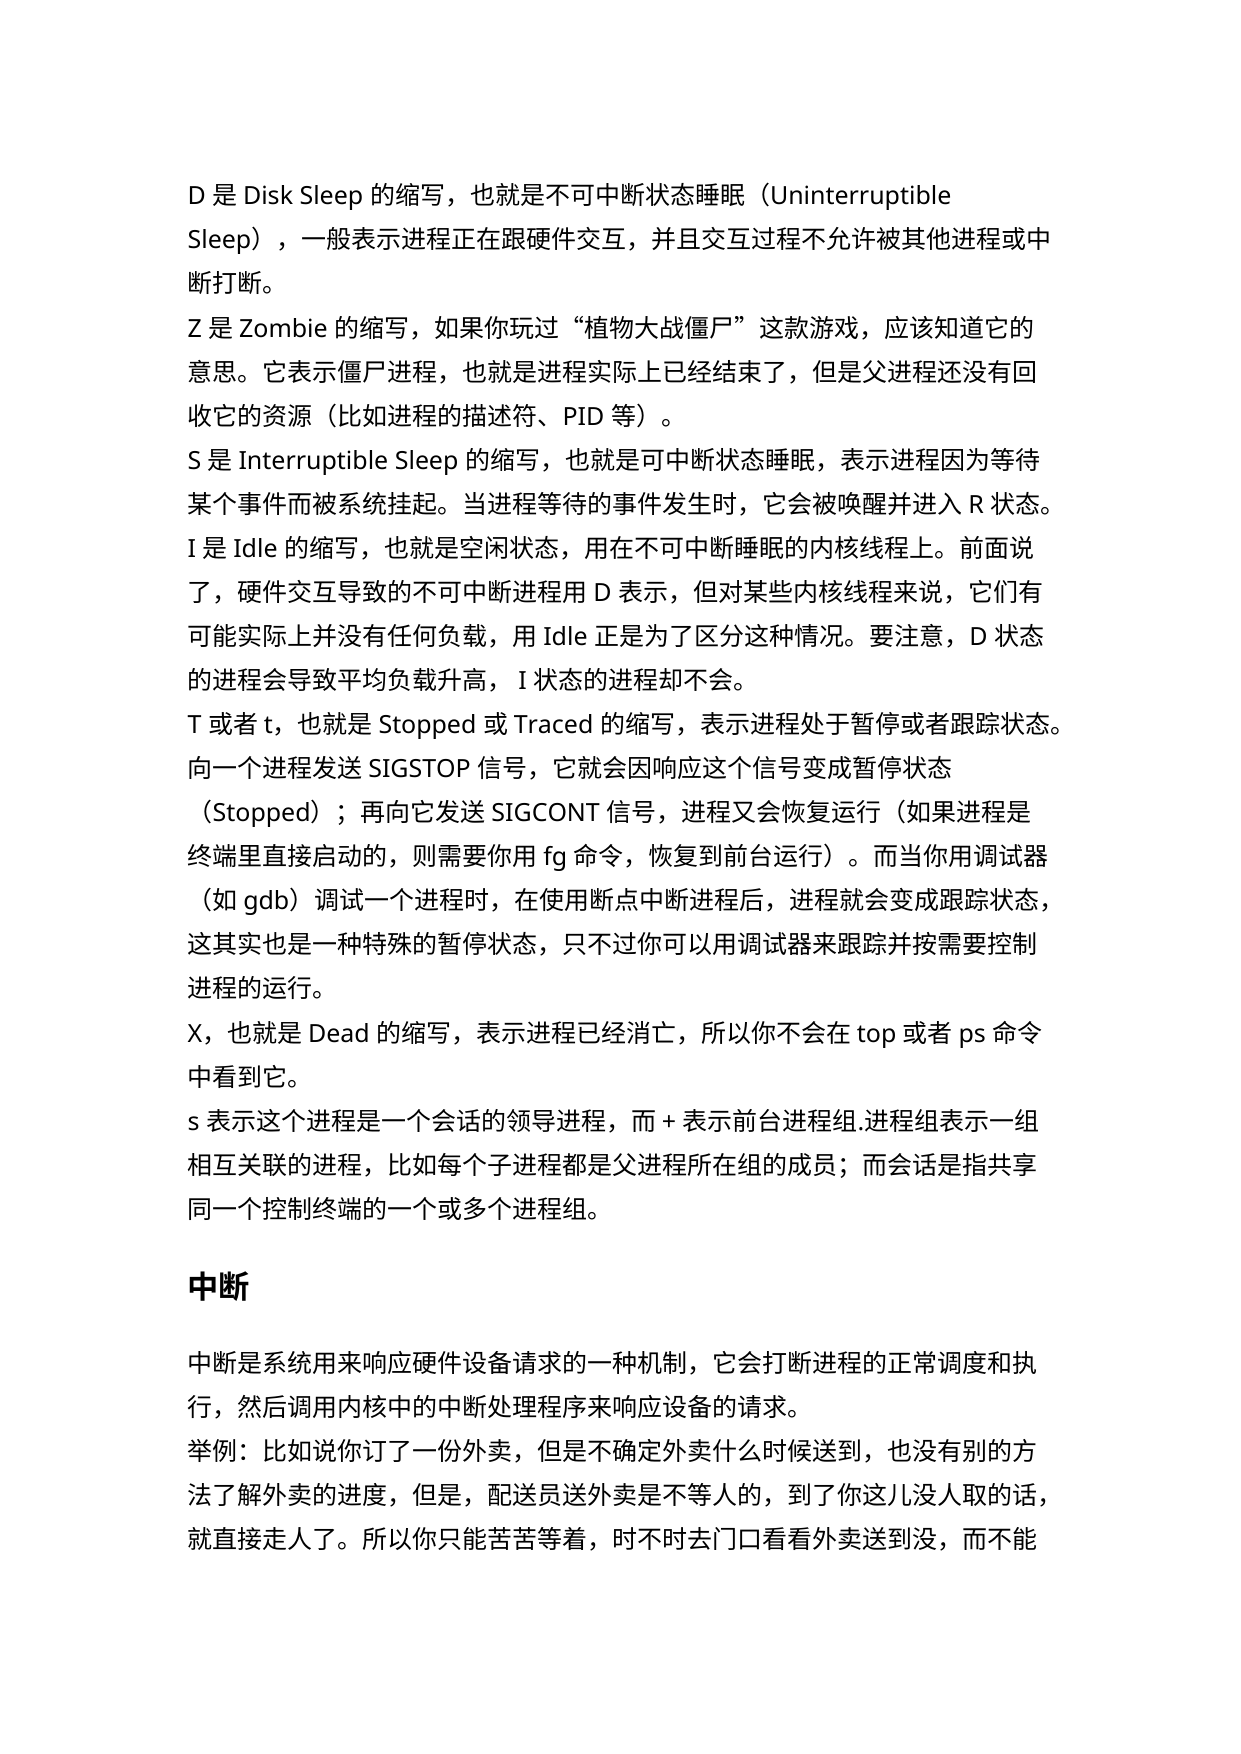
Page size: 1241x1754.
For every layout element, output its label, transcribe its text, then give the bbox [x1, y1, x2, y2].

text s 表示这个进程是一个会话的领导进程，而 + 表示前台进程组.进程组表示一组相互关联的进程，比如每个子进程都是父进程所在组的成员；而会话是指共享同一个控制终端的一个或多个进程组。 [187, 1097, 1053, 1229]
text T 或者 t，也就是 Stopped 或 Traced 的缩写，表示进程处于暂停或者跟踪状态。向一个进程发送 SIGSTOP 信号，它就会因响应这个信号变成暂停状态（Stopped）；再向它发送 SIGCONT 信号，进程又会恢复运行（如果进程是终端里直接启动的，则需要你用 fg 命令，恢复到前台运行）。而当你用调试器（如 gdb）调试一个进程时，在使用断点中断进程后，进程就会变成跟踪状态，这其实也是一种特殊的暂停状态，只不过你可以用调试器来跟踪并按需要控制进程的运行。 [187, 701, 1053, 1009]
text D 是 Disk Sleep 的缩写，也就是不可中断状态睡眠（Uninterruptible Sleep），一般表示进程正在跟硬件交互，并且交互过程不允许被其他进程或中断打断。 [187, 172, 1053, 304]
text 中断是系统用来响应硬件设备请求的一种机制，它会打断进程的正常调度和执行，然后调用内核中的中断处理程序来响应设备的请求。 [187, 1339, 1053, 1428]
text 中断 [187, 1240, 1053, 1328]
text Z 是 Zombie 的缩写，如果你玩过“植物大战僵尸”这款游戏，应该知道它的意思。它表示僵尸进程，也就是进程实际上已经结束了，但是父进程还没有回收它的资源（比如进程的描述符、PID 等）。 [187, 304, 1053, 436]
text S 是 Interruptible Sleep 的缩写，也就是可中断状态睡眠，表示进程因为等待某个事件而被系统挂起。当进程等待的事件发生时，它会被唤醒并进入 R 状态。 [187, 436, 1053, 524]
text I 是 Idle 的缩写，也就是空闲状态，用在不可中断睡眠的内核线程上。前面说了，硬件交互导致的不可中断进程用 D 表示，但对某些内核线程来说，它们有可能实际上并没有任何负载，用 Idle 正是为了区分这种情况。要注意，D 状态的进程会导致平均负载升高， I 状态的进程却不会。 [187, 524, 1053, 701]
text X，也就是 Dead 的缩写，表示进程已经消亡，所以你不会在 top 或者 ps 命令中看到它。 [187, 1009, 1053, 1097]
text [187, 1428, 1053, 1560]
